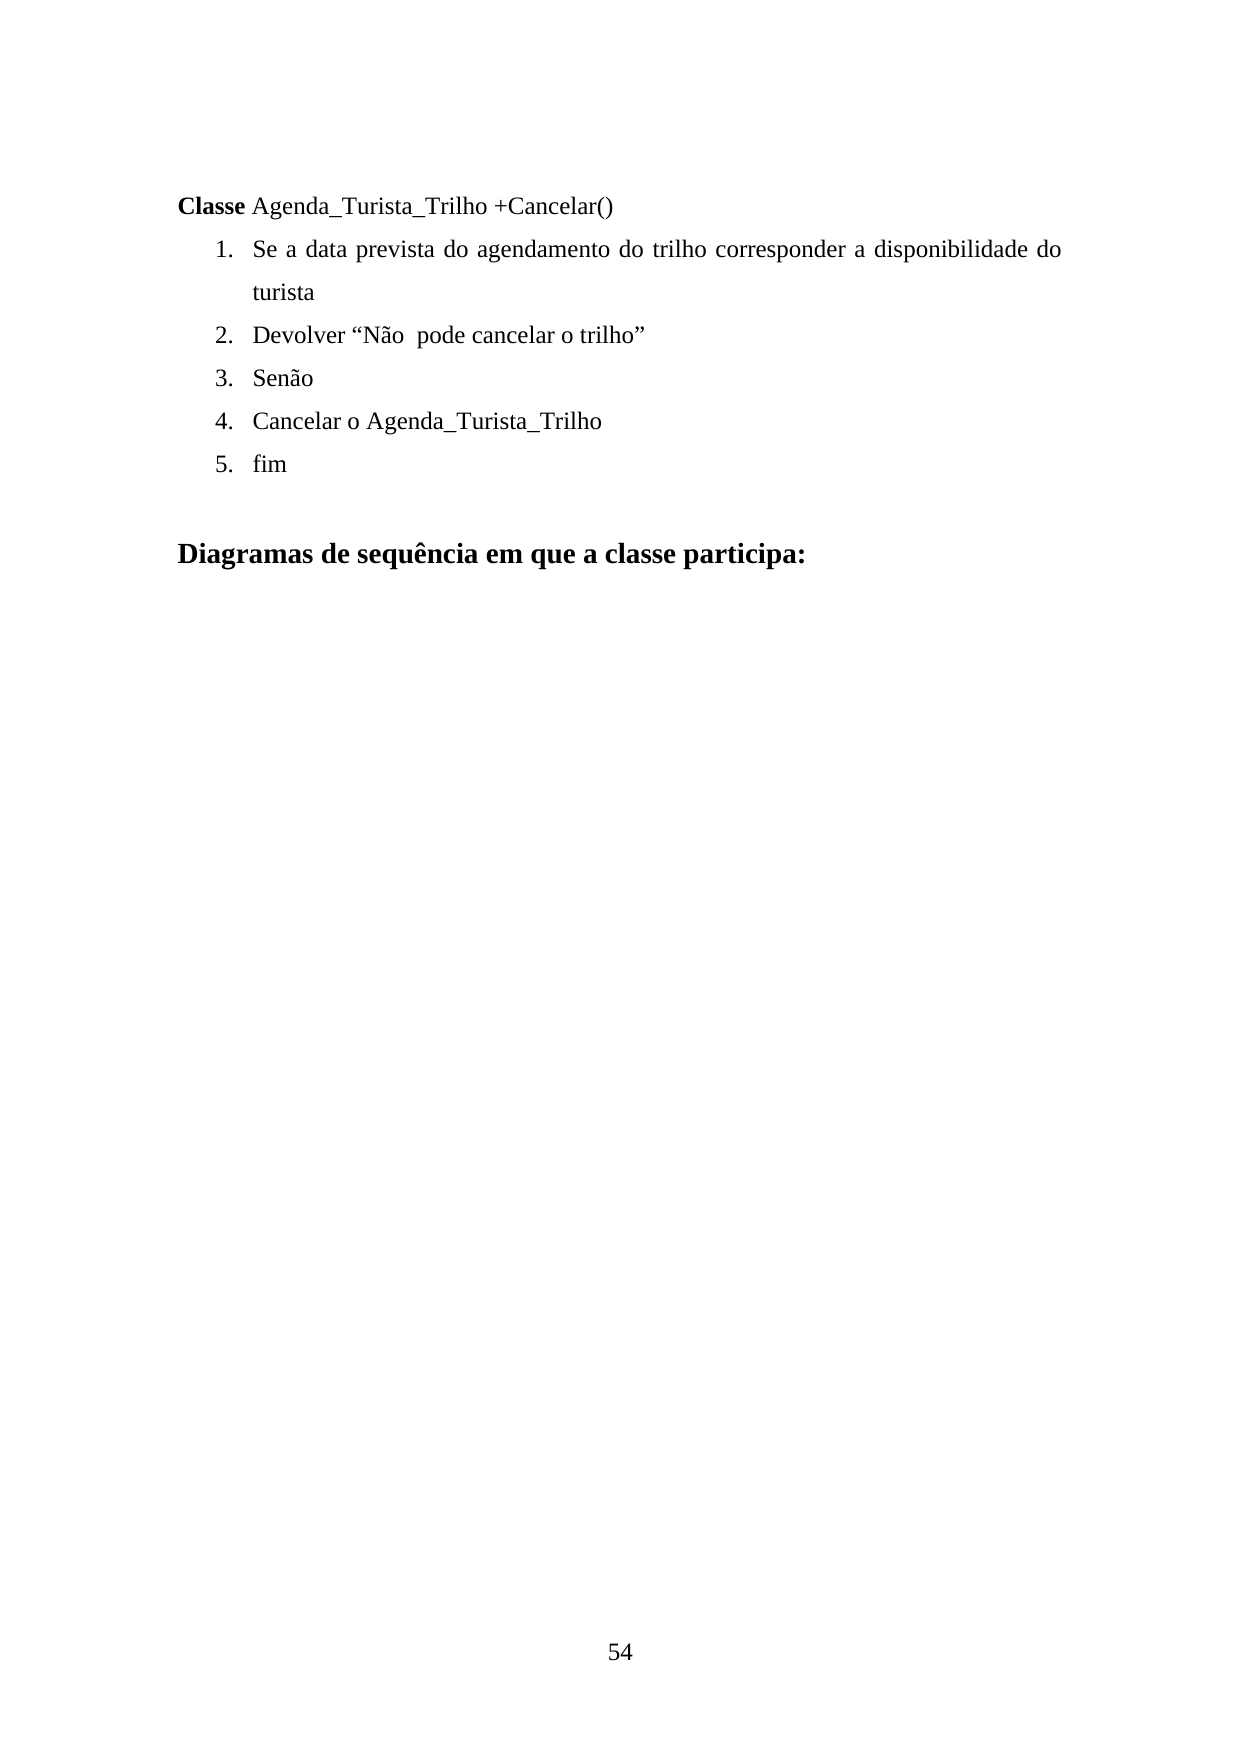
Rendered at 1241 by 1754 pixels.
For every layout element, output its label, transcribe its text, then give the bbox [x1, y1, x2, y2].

text Diagramas de sequência em que a classe participa: [177, 536, 1063, 569]
list Senão [215, 363, 1063, 392]
list Se a data prevista do agendamento do trilho corresponder a disponibilidade do turista [215, 234, 1063, 306]
list Cancelar o Agenda_Turista_Trilho [215, 406, 1063, 435]
list Devolver “Não pode cancelar o trilho” [215, 320, 1063, 349]
text Classe Agenda_Turista_Trilho +Cancelar() [177, 191, 1063, 219]
list fim [215, 449, 1063, 478]
